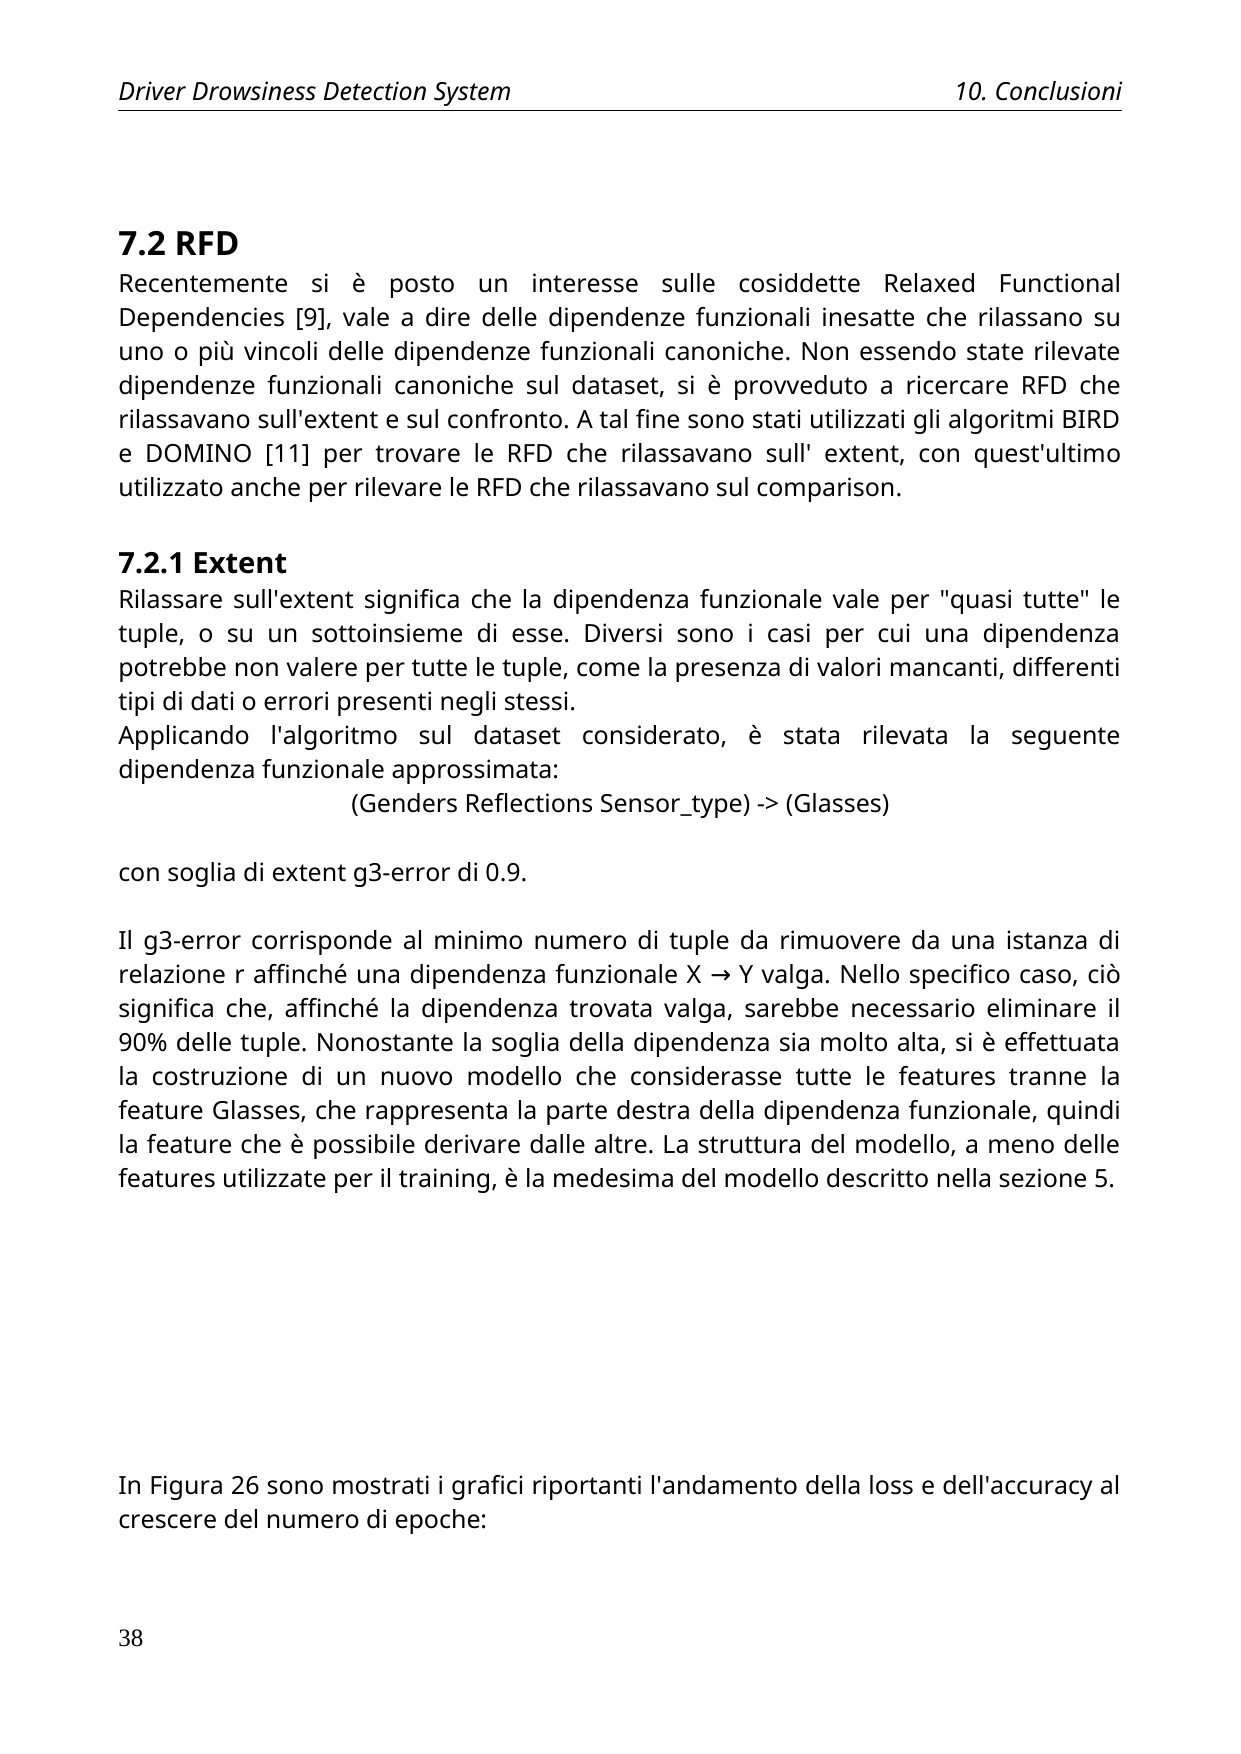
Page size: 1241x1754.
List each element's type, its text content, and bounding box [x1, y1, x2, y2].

text In Figura 26 sono mostrati i grafici riportanti l'andamento della loss e dell'accuracy al crescere del numero di epoche: [118, 1467, 1122, 1535]
text Applicando l'algoritmo sul dataset considerato, è stata rilevata la seguente dipendenza funzionale approssimata: [118, 718, 1122, 786]
text Recentemente si è posto un interesse sulle cosiddette Relaxed Functional Dependencies [9], vale a dire delle dipendenze funzionali inesatte che rilassano su uno o più vincoli delle dipendenze funzionali canoniche. Non essendo state rilevate dipendenze funzionali canoniche sul dataset, si è provveduto a ricercare RFD che rilassavano sull'extent e sul confronto. A tal fine sono stati utilizzati gli algoritmi BIRD e DOMINO [11] per trovare le RFD che rilassavano sull' extent, con quest'ultimo utilizzato anche per rilevare le RFD che rilassavano sul comparison. [118, 265, 1122, 504]
subtitle 7.2 RFD [118, 220, 1122, 265]
text Rilassare sull'extent significa che la dipendenza funzionale vale per "quasi tutte" le tuple, o su un sottoinsieme di esse. Diversi sono i casi per cui una dipendenza potrebbe non valere per tutte le tuple, come la presenza di valori mancanti, differenti tipi di dati o errori presenti negli stessi. [118, 582, 1122, 718]
text Il g3-error corrisponde al minimo numero di tuple da rimuovere da una istanza di relazione r affinché una dipendenza funzionale X → Y valga. Nello specifico caso, ciò significa che, affinché la dipendenza trovata valga, sarebbe necessario eliminare il 90% delle tuple. Nonostante la soglia della dipendenza sia molto alta, si è effettuata la costruzione di un nuovo modello che considerasse tutte le features tranne la feature Glasses, che rappresenta la parte destra della dipendenza funzionale, quindi la feature che è possibile derivare dalle altre. La struttura del modello, a meno delle features utilizzate per il training, è la medesima del modello descritto nella sezione 5. [118, 922, 1122, 1195]
subtitle 7.2.1 Extent [118, 542, 1122, 582]
text con soglia di extent g3-error di 0.9. [118, 854, 1122, 888]
text (Genders Reflections Sensor_type) -> (Glasses) [118, 786, 1122, 820]
